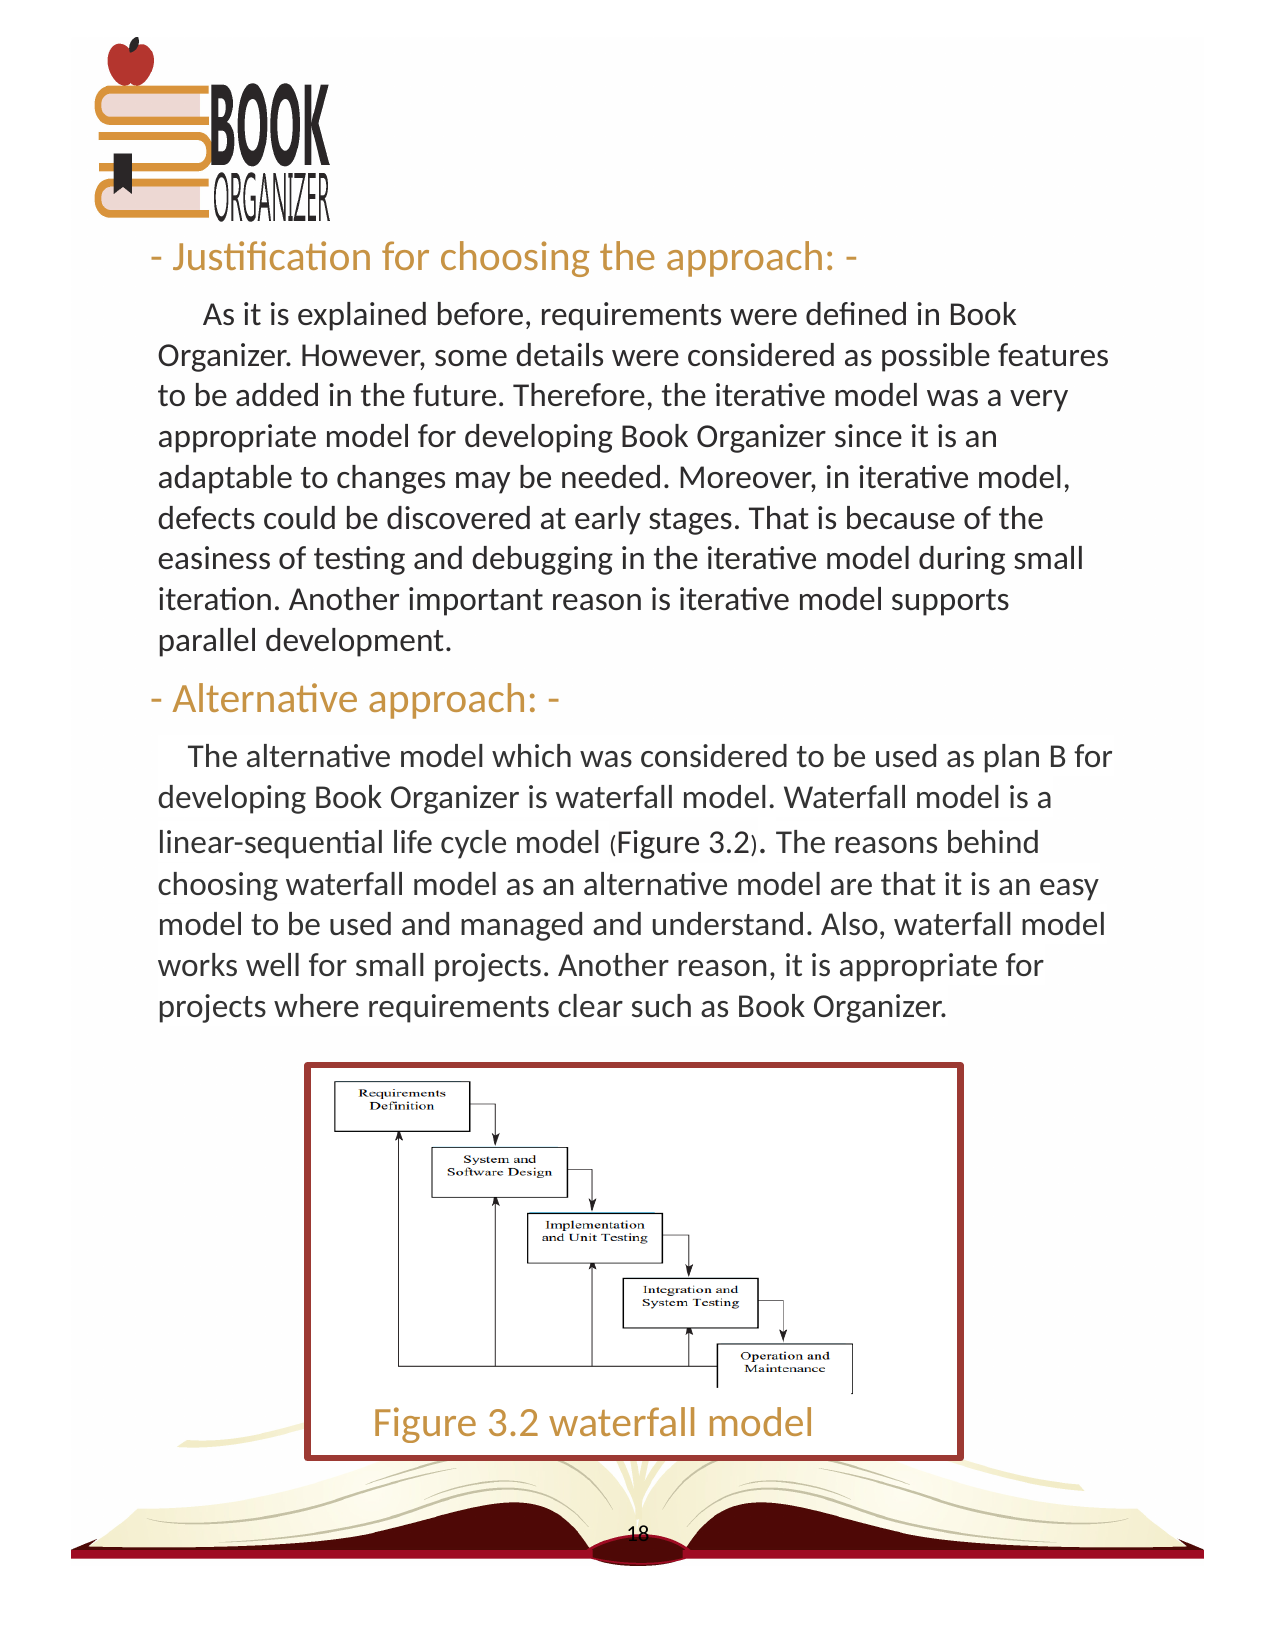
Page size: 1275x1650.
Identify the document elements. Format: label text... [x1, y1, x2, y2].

picture [71, 37, 1204, 1566]
text - Justification for choosing the approach: - [150, 230, 1117, 281]
text - Alternative approach: - [150, 672, 1117, 723]
text The alternative model which was considered to be used as plan B for developing Book Organizer is waterfall model. Waterfall model is a linear-sequential life cycle model (Figure 3.2). The reasons behind choosing waterfall model as an alternative model are that it is an easy model to be used and managed and understand. Also, waterfall model works well for small projects. Another reason, it is appropriate for projects where requirements clear such as Book Organizer. [157, 735, 1117, 1026]
text As it is explained before, requirements were defined in Book Organizer. However, some details were considered as possible features to be added in the future. Therefore, the iterative model was a very appropriate model for developing Book Organizer since it is an adaptable to changes may be needed. Moreover, in iterative model, defects could be discovered at early stages. That is because of the easiness of testing and debugging in the iterative model during small iteration. Another important reason is iterative model supports parallel development. [157, 293, 1117, 659]
